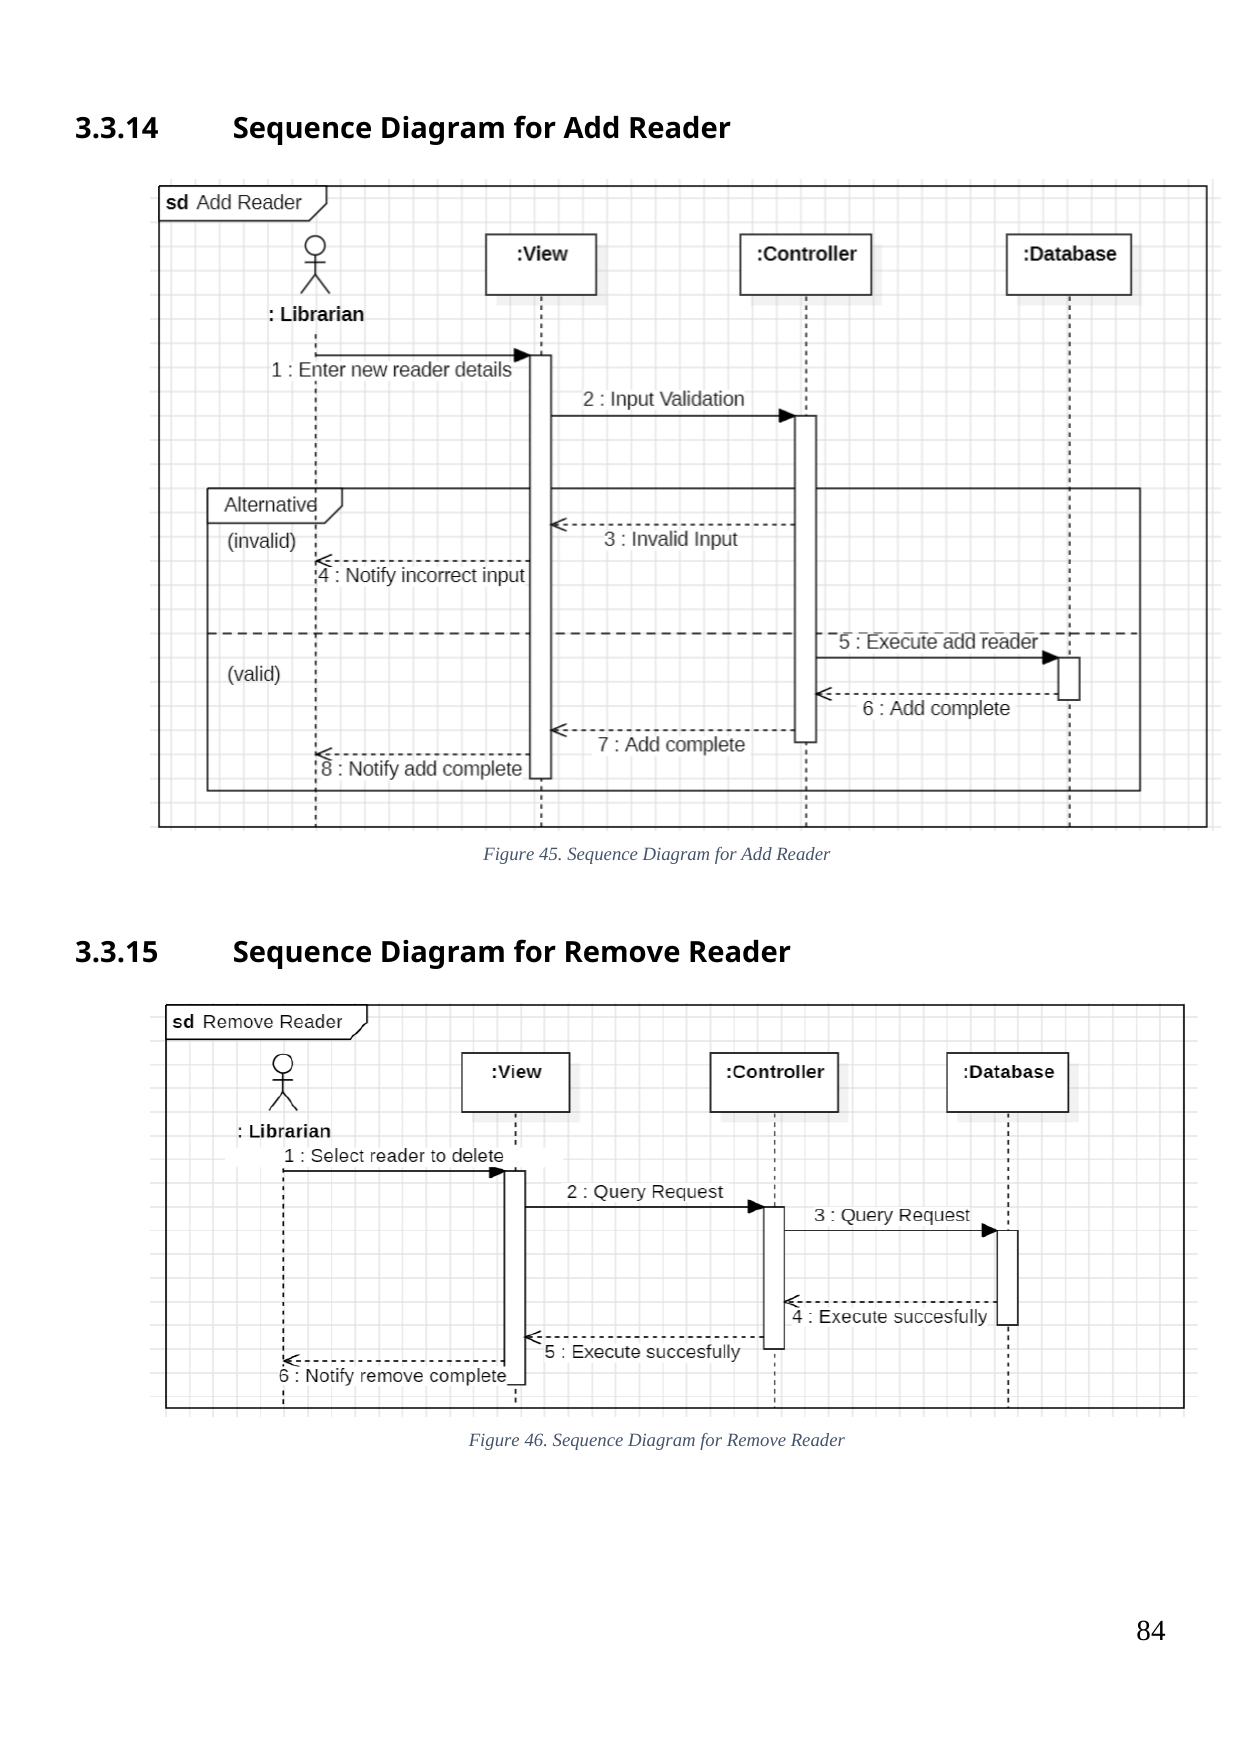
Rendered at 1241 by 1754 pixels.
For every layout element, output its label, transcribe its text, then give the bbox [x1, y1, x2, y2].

subtitle Sequence Diagram for Add Reader [75, 107, 1165, 147]
subtitle Sequence Diagram for Remove Reader [75, 932, 1165, 971]
picture [150, 179, 1221, 831]
picture [150, 1003, 1198, 1417]
